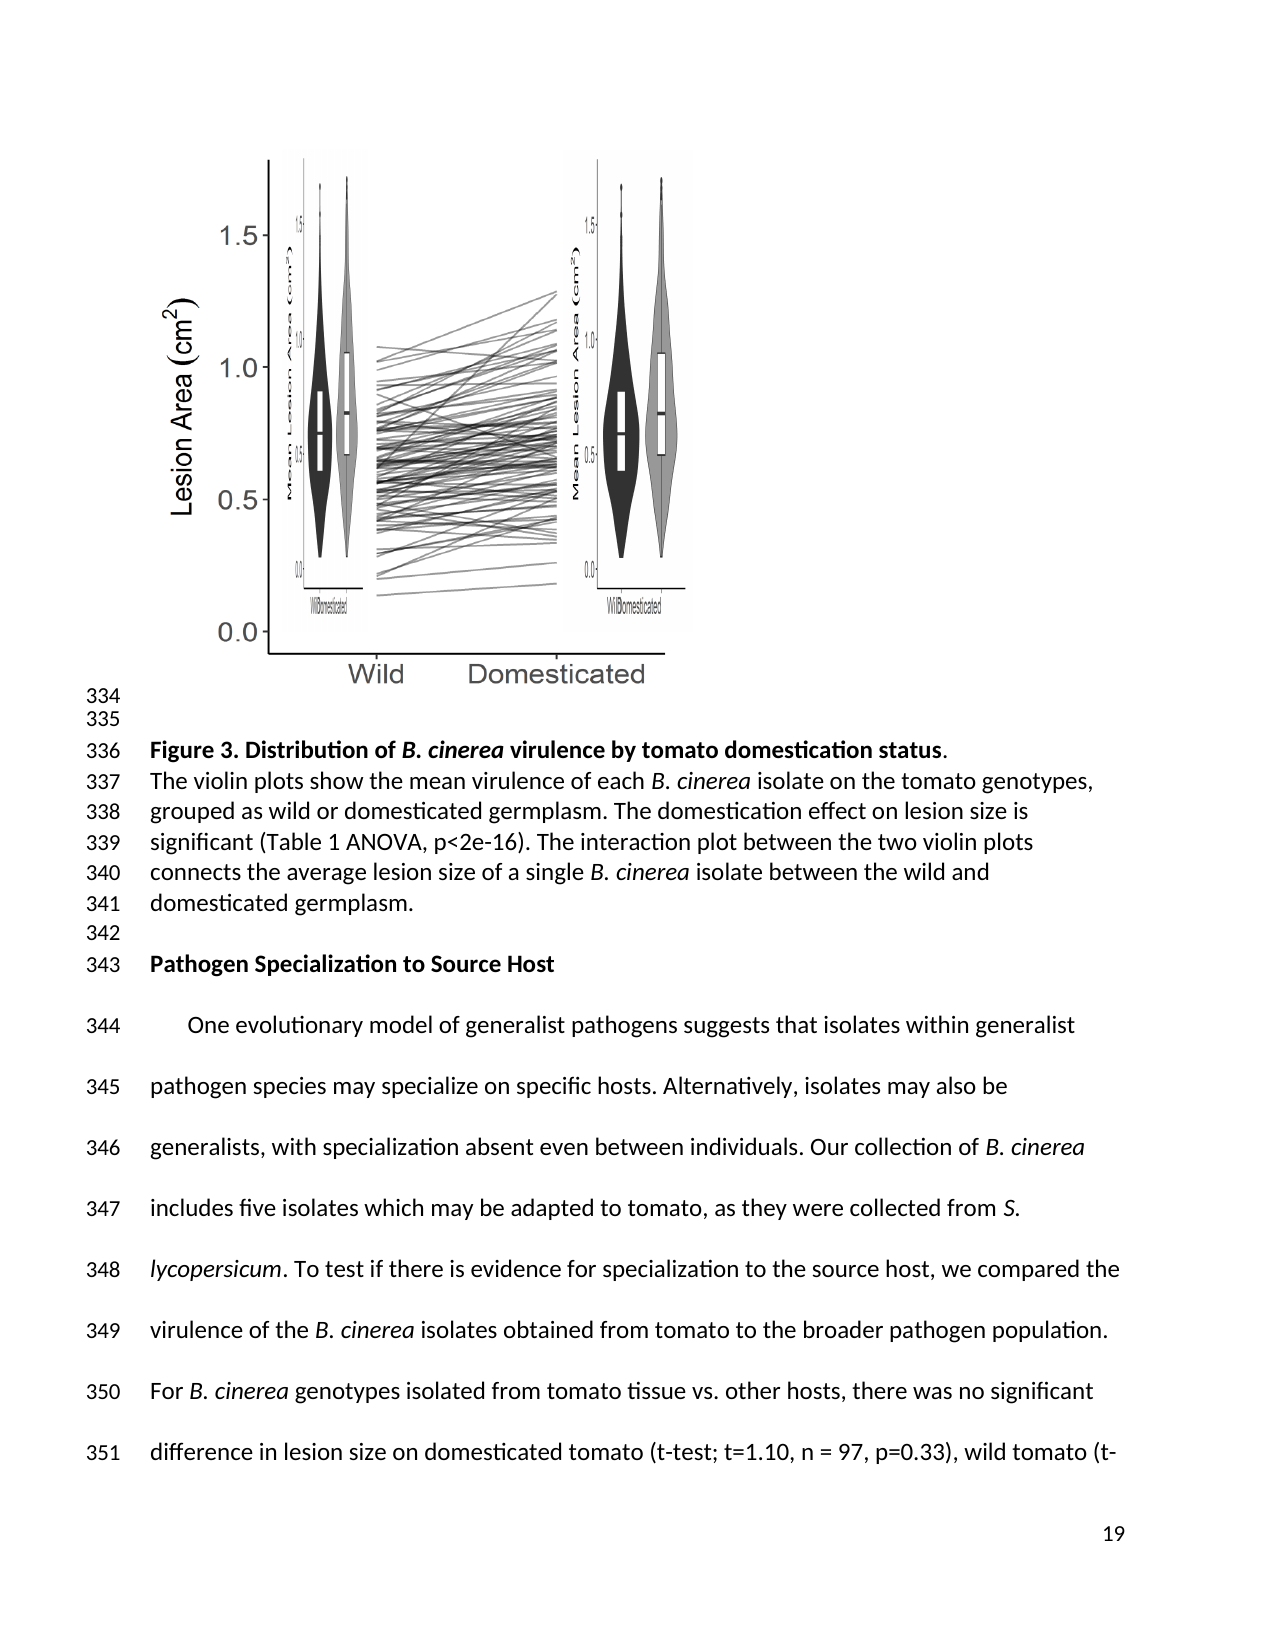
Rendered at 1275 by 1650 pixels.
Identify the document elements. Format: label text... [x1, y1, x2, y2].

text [150, 1009, 1125, 1467]
text Figure 3. Distribution of B. cinerea virulence by tomato domestication status. [150, 734, 1125, 765]
text Pathogen Specialization to Source Host [150, 948, 1125, 978]
text The violin plots show the mean virulence of each B. cinerea isolate on the tomato genotypes, grouped as wild or domesticated germplasm. The domestication effect on lesion size is significant (Table 1 ANOVA, p<2e-16). The interaction plot between the two violin plots connects the average lesion size of a single B. cinerea isolate between the wild and domesticated germplasm. [150, 765, 1125, 917]
picture [150, 149, 693, 704]
